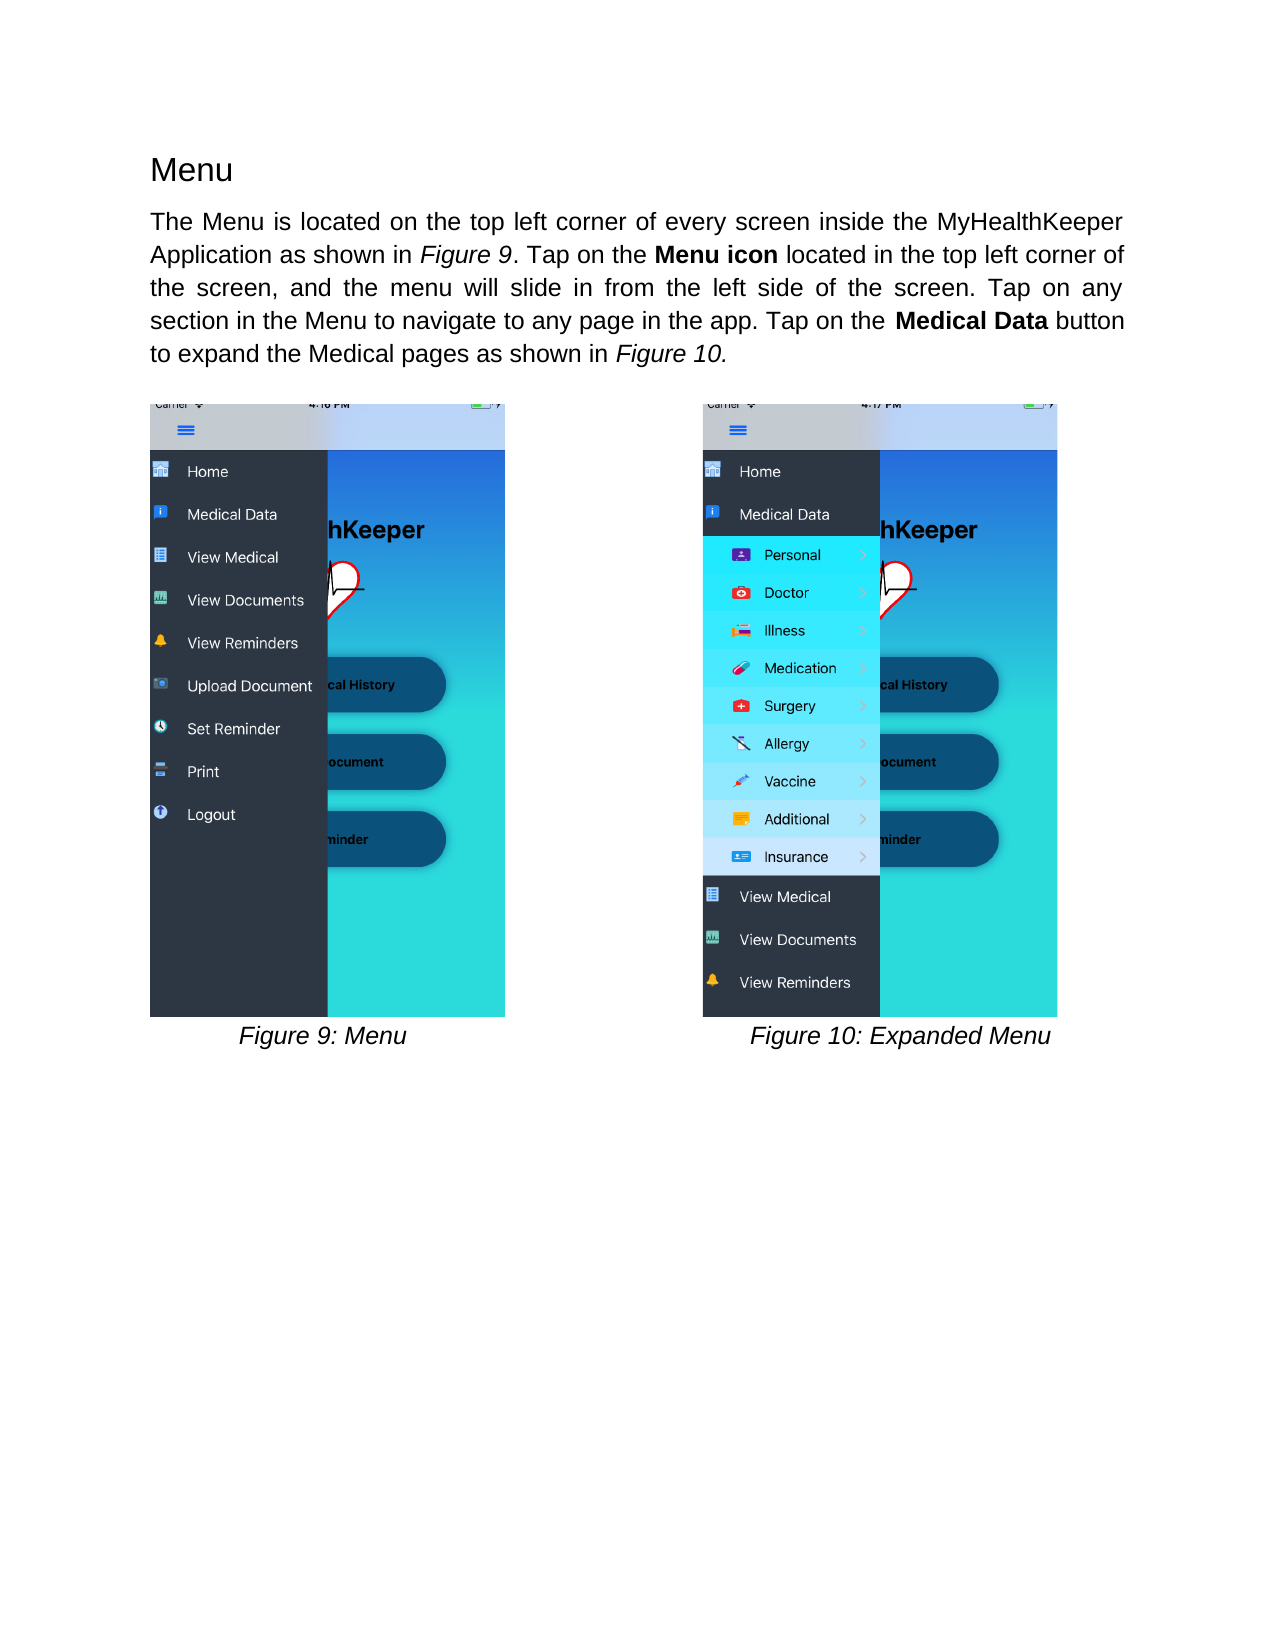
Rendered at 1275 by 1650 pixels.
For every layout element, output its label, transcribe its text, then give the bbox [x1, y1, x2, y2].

text Figure 9: Menu Figure 10: Expanded Menu [150, 1021, 1125, 1049]
picture [150, 404, 505, 1017]
subtitle Menu [150, 150, 1125, 188]
text The Menu is located on the top left corner of every screen inside the MyHealthKeeper Application as shown in Figure 9. Tap on the Menu icon located in the top left corner of the screen, and the menu will slide in from the left side of the screen. Tap on any section in the Menu to navigate to any page in the app. Tap on the Medical Data button to expand the Medical pages as shown in Figure 10. [150, 207, 1125, 367]
picture [702, 404, 1058, 1017]
